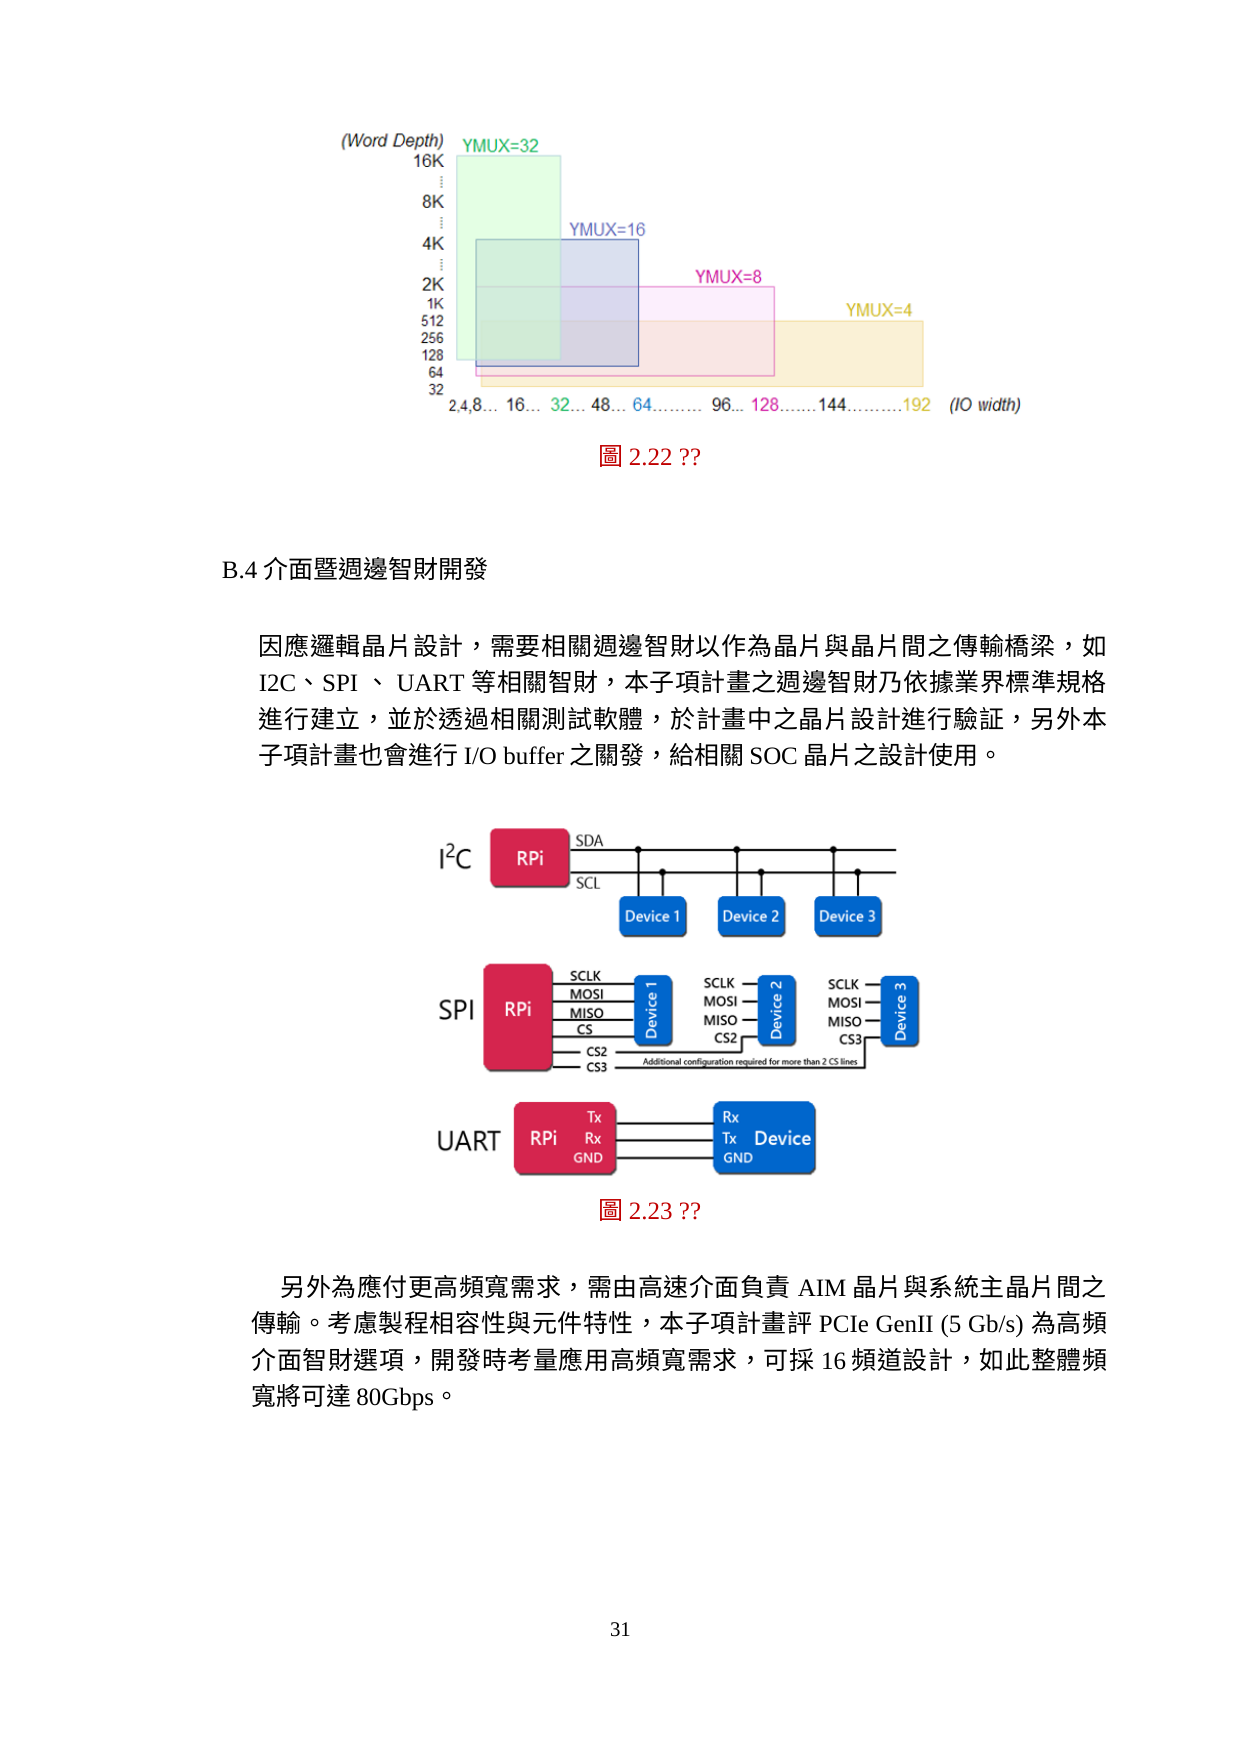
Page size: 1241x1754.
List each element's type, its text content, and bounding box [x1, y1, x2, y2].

picture [331, 124, 1043, 431]
text 圖2.23 ?? [192, 1190, 1107, 1226]
list 因應邏輯晶片設計，需要相關週邊智財以作為晶片與晶片間之傳輸橋梁，如 I2C、SPI 、 UART 等相關智財，本子項計畫之週邊智財乃依據業界標準規格進行建立，並於透過相關測試軟體，於計畫中之晶片設計進行驗証，另外本子項計畫也會進行I/O buffer之關發，給相關SOC晶片之設計使用。 [258, 627, 1107, 772]
picture [423, 812, 943, 1184]
text B.4 介面暨週邊智財開發 [222, 548, 1107, 585]
list 另外為應付更高頻寬需求，需由高速介面負責AIM晶片與系統主晶片間之傳輸。考慮製程相容性與元件特性，本子項計畫評PCIe GenII (5 Gb/s) 為高頻介面智財選項，開發時考量應用高頻寬需求，可採16頻道設計，如此整體頻寬將可達80Gbps。 [251, 1268, 1107, 1413]
text 圖2.22 ?? [192, 437, 1107, 473]
